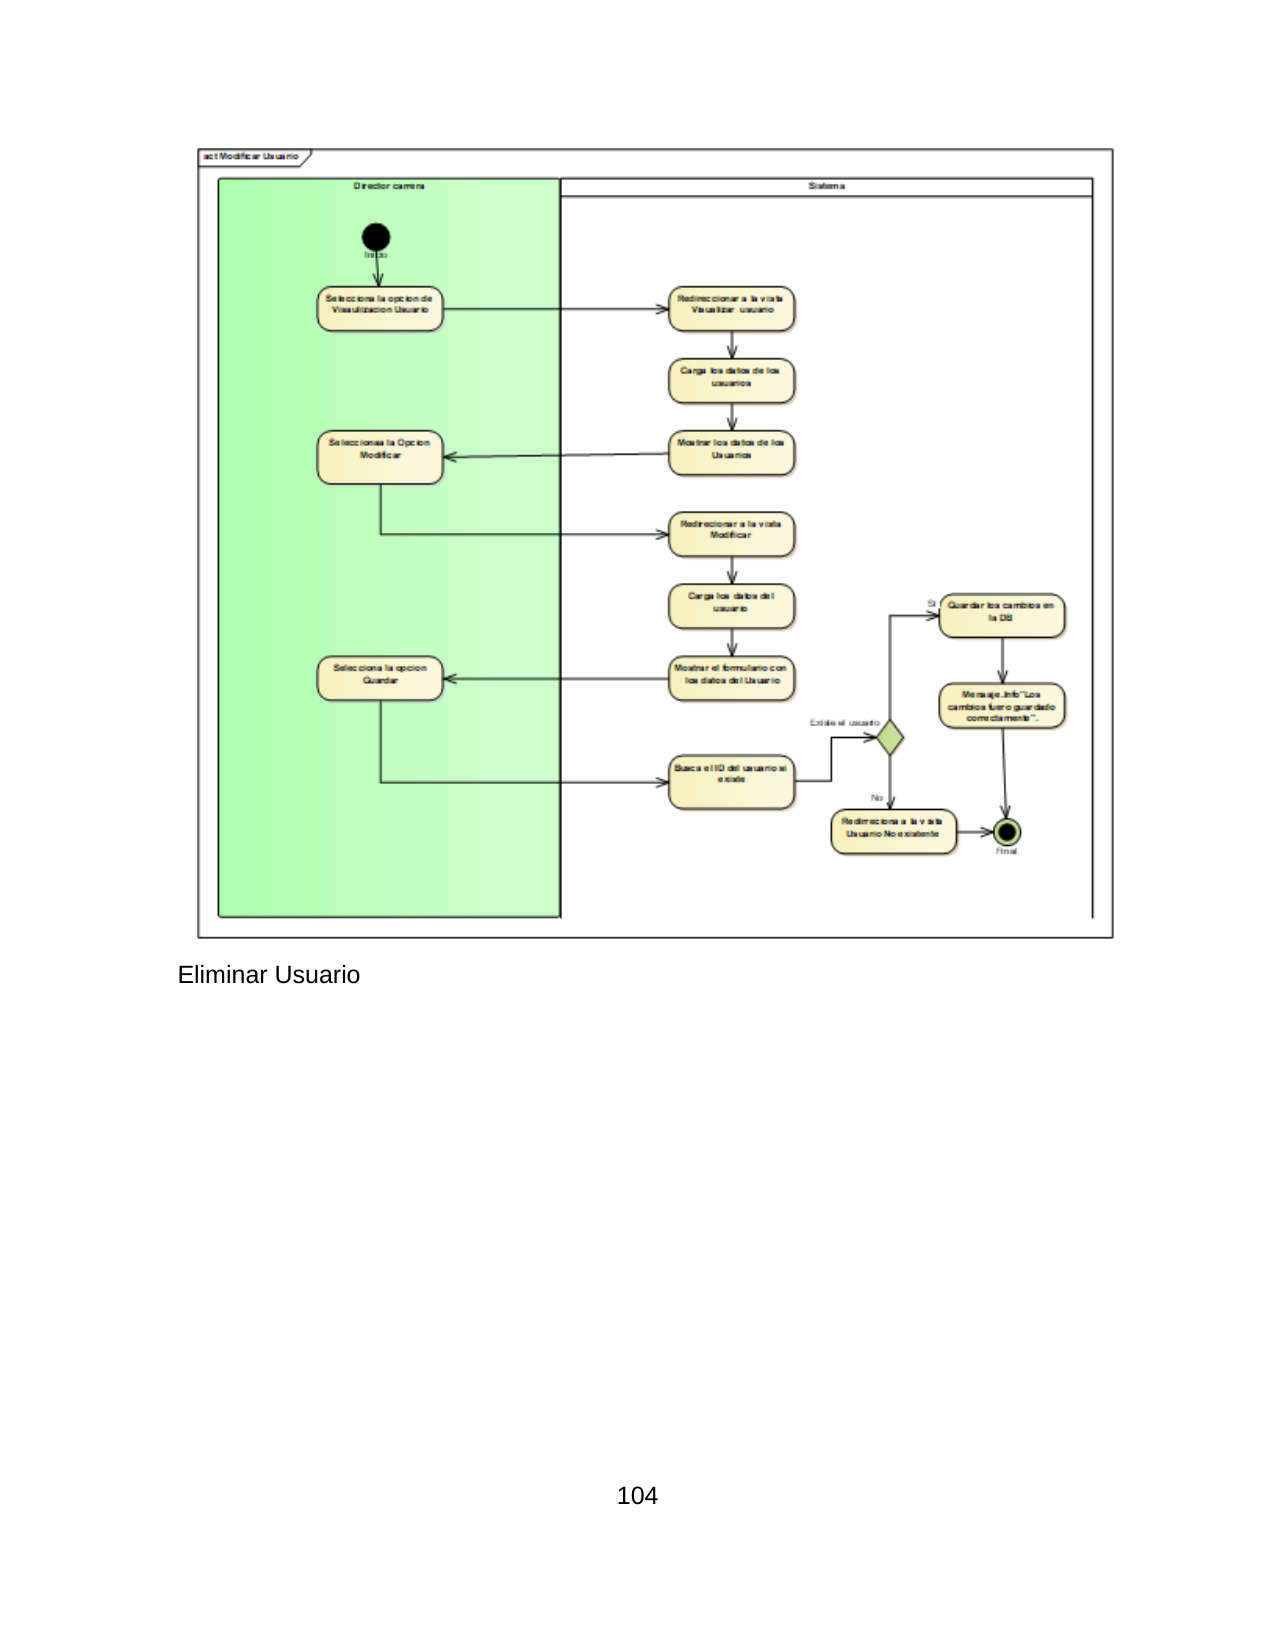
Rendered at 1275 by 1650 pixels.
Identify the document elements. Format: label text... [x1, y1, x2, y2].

text Eliminar Usuario [177, 960, 1098, 989]
